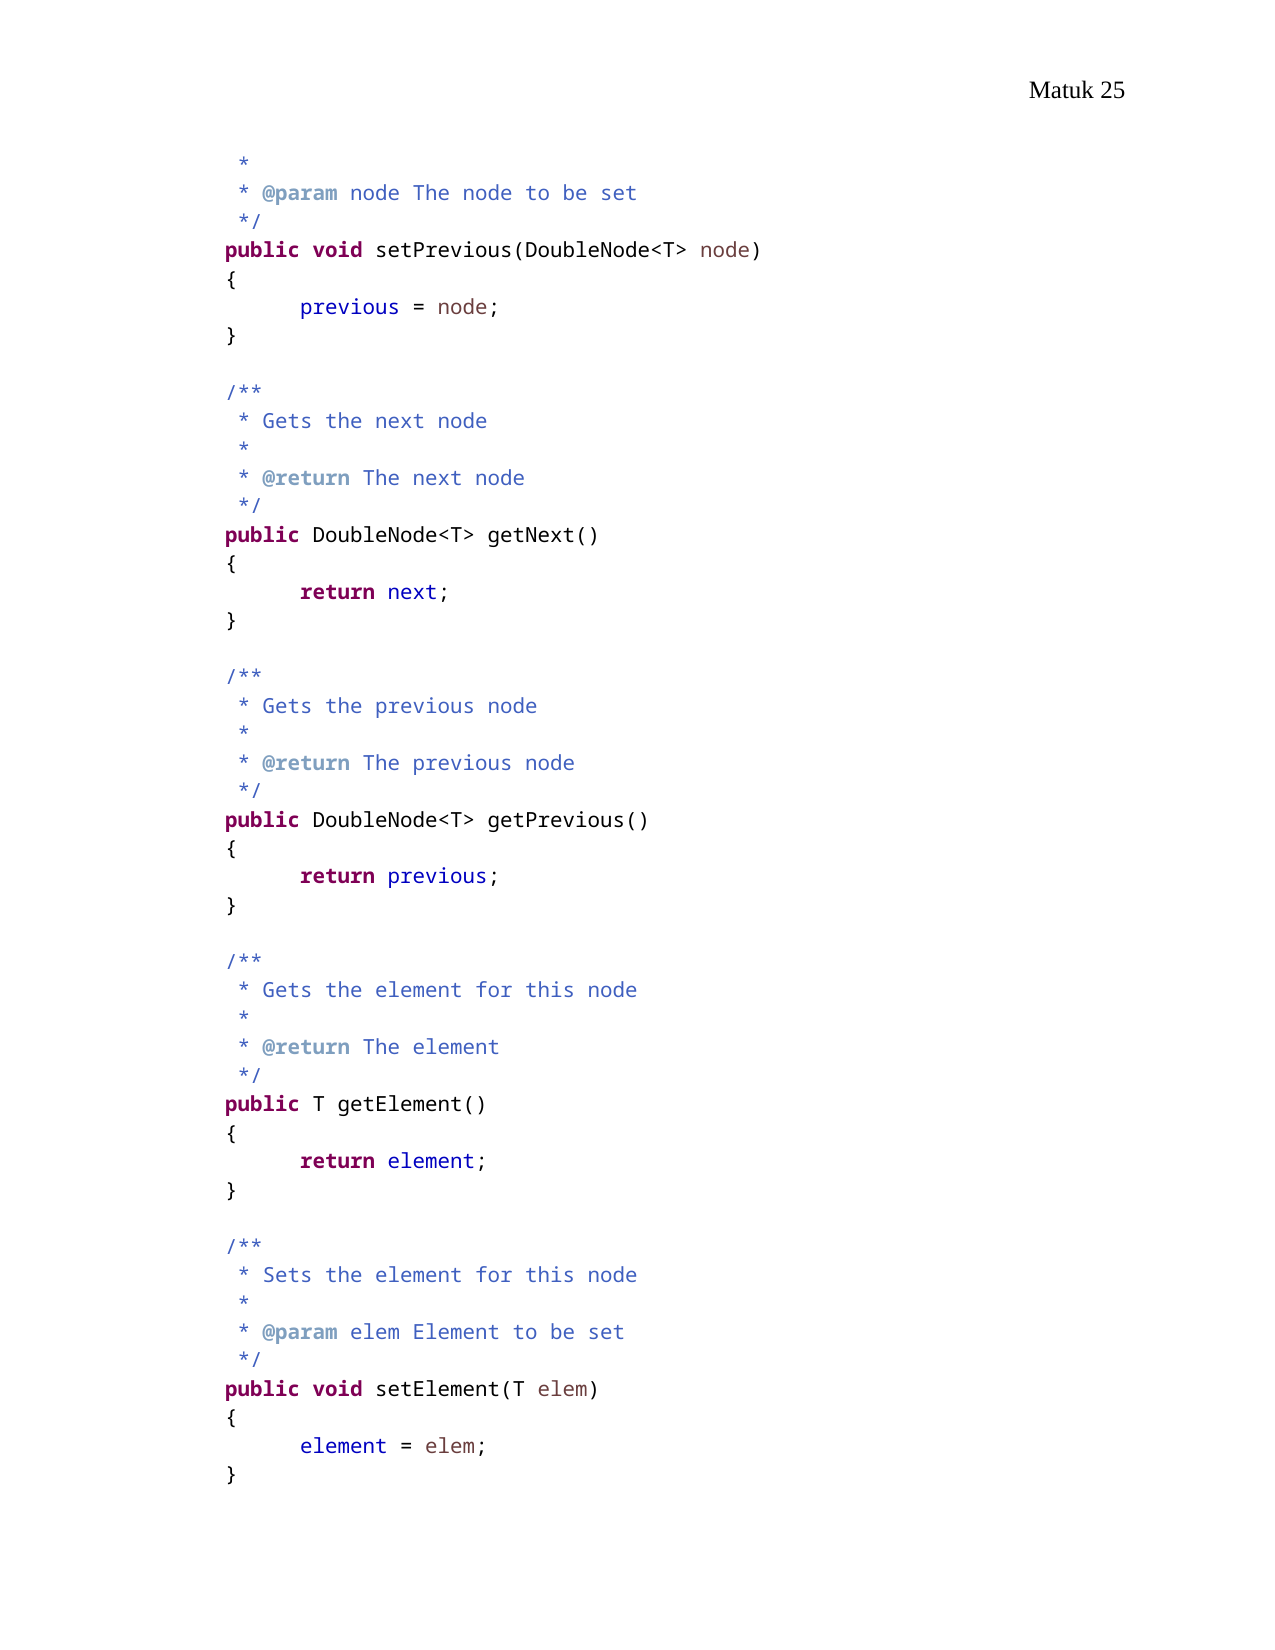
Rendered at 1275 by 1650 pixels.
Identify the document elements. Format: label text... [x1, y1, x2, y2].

text } [150, 890, 1125, 918]
text return next; [150, 577, 1125, 605]
text { [150, 1402, 1125, 1431]
text */ [150, 776, 1125, 805]
text * @param node The node to be set [150, 178, 1125, 207]
text * [150, 719, 1125, 748]
text * Sets the element for this node [150, 1260, 1125, 1289]
text /** [150, 947, 1125, 976]
text */ [150, 1061, 1125, 1089]
text { [150, 548, 1125, 577]
text * @return The element [150, 1032, 1125, 1061]
text } [150, 605, 1125, 634]
text public void setPrevious(DoubleNode<T> node) [150, 235, 1125, 264]
text } [150, 1175, 1125, 1203]
text return element; [150, 1146, 1125, 1175]
text * [150, 1004, 1125, 1032]
text return previous; [150, 862, 1125, 890]
text * [150, 150, 1125, 178]
text { [150, 833, 1125, 862]
text { [150, 264, 1125, 292]
text */ [150, 1346, 1125, 1374]
text /** [150, 1232, 1125, 1260]
text * @return The next node [150, 463, 1125, 492]
text * Gets the previous node [150, 691, 1125, 719]
text * Gets the next node [150, 406, 1125, 435]
text element = elem; [150, 1431, 1125, 1459]
text * [150, 435, 1125, 463]
text * @param elem Element to be set [150, 1317, 1125, 1346]
text * [150, 1289, 1125, 1317]
text } [150, 1459, 1125, 1488]
text public DoubleNode<T> getPrevious() [150, 805, 1125, 833]
text * @return The previous node [150, 748, 1125, 776]
text /** [150, 378, 1125, 406]
text * Gets the element for this node [150, 976, 1125, 1004]
text previous = node; [150, 292, 1125, 321]
text /** [150, 662, 1125, 691]
text { [150, 1118, 1125, 1146]
text */ [150, 207, 1125, 235]
text public T getElement() [150, 1089, 1125, 1118]
text } [150, 321, 1125, 349]
text */ [150, 492, 1125, 520]
text public void setElement(T elem) [150, 1374, 1125, 1402]
text public DoubleNode<T> getNext() [150, 520, 1125, 548]
